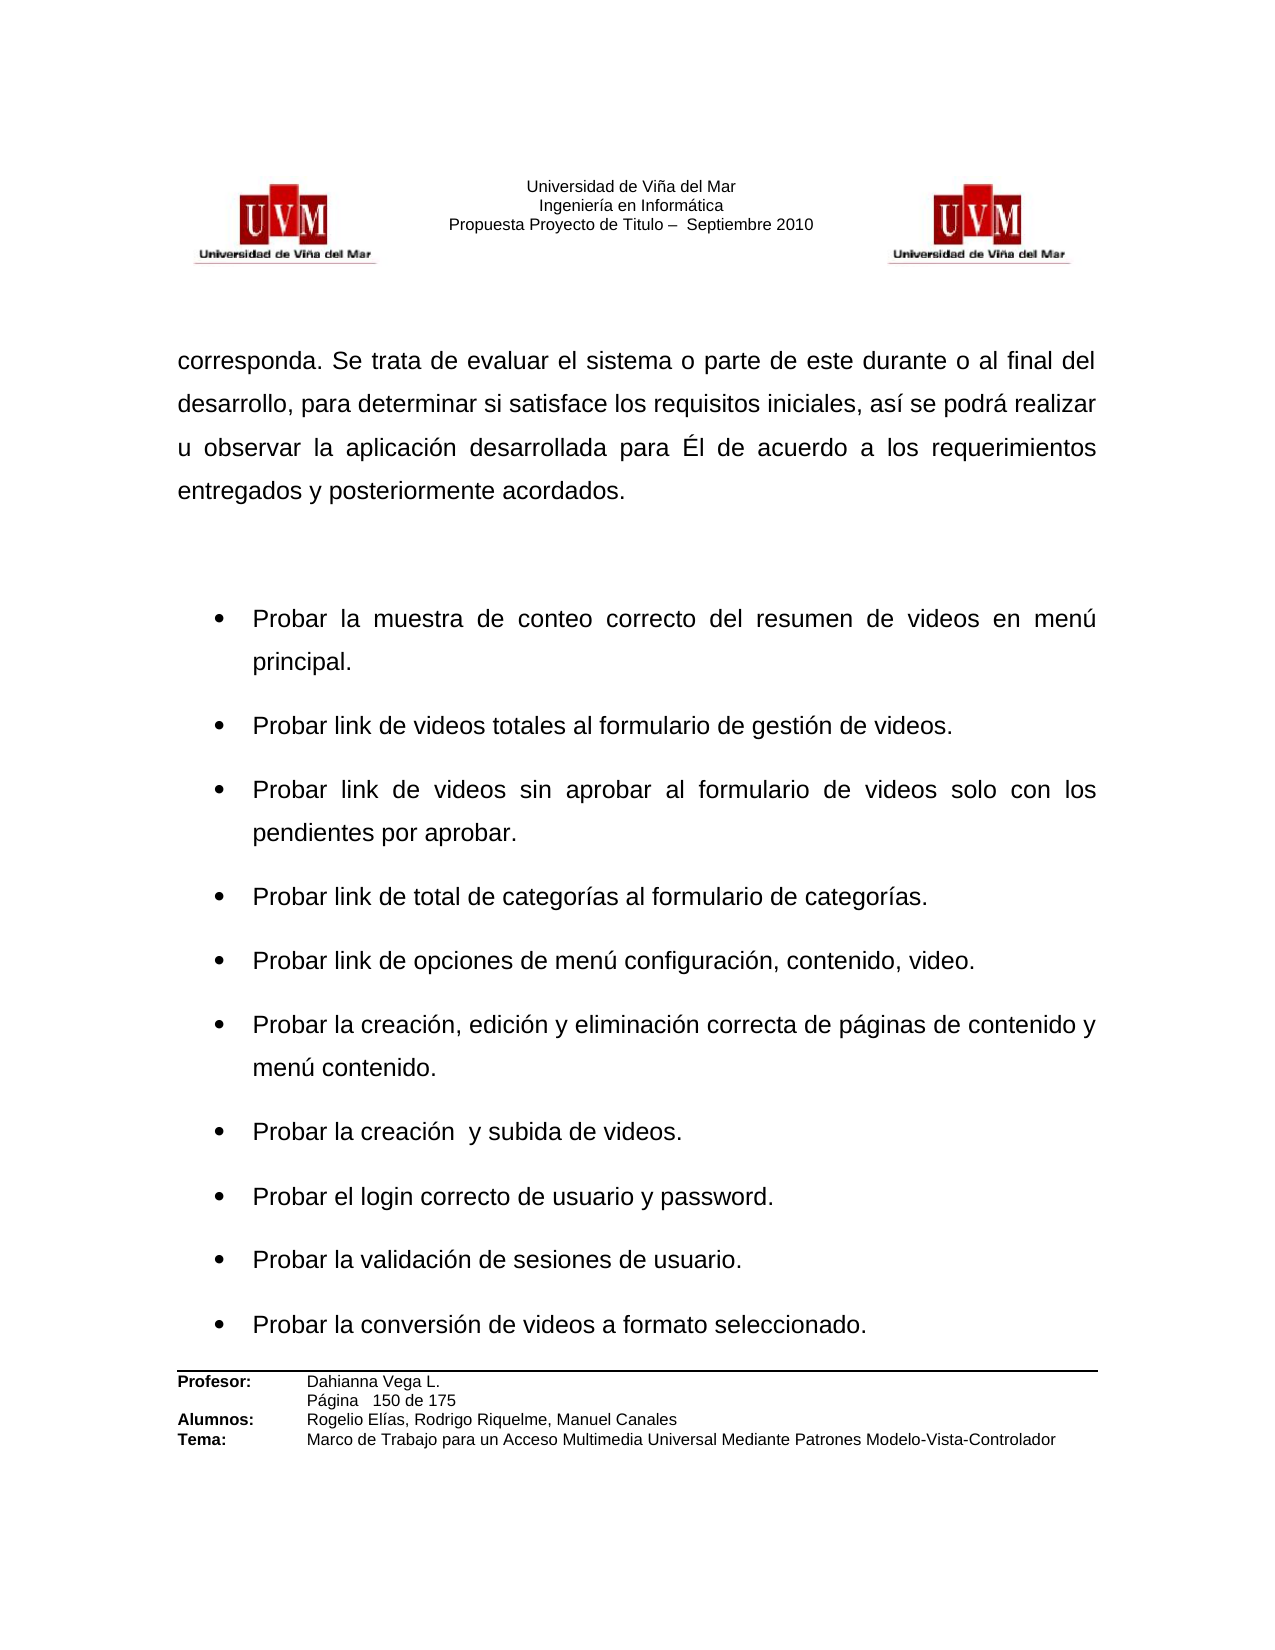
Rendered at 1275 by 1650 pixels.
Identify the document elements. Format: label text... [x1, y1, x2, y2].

list Probar link de videos totales al formulario de gestión de videos. [215, 711, 1098, 740]
picture [177, 176, 390, 267]
list Probar el login correcto de usuario y password. [215, 1181, 1098, 1210]
list Probar link de opciones de menú configuración, contenido, video. [215, 946, 1098, 975]
list Probar la creación, edición y eliminación correcta de páginas de contenido y menú contenido. [215, 1010, 1098, 1082]
list Probar link de total de categorías al formulario de categorías. [215, 882, 1098, 911]
picture [871, 176, 1084, 267]
list Probar la conversión de videos a formato seleccionado. [215, 1309, 1098, 1338]
list Probar la creación y subida de videos. [215, 1117, 1098, 1146]
list Probar la validación de sesiones de usuario. [215, 1246, 1098, 1274]
list Probar la muestra de conteo correcto del resumen de videos en menú principal. [215, 604, 1098, 676]
list Probar link de videos sin aprobar al formulario de videos solo con los pendientes por aprobar. [215, 775, 1098, 847]
